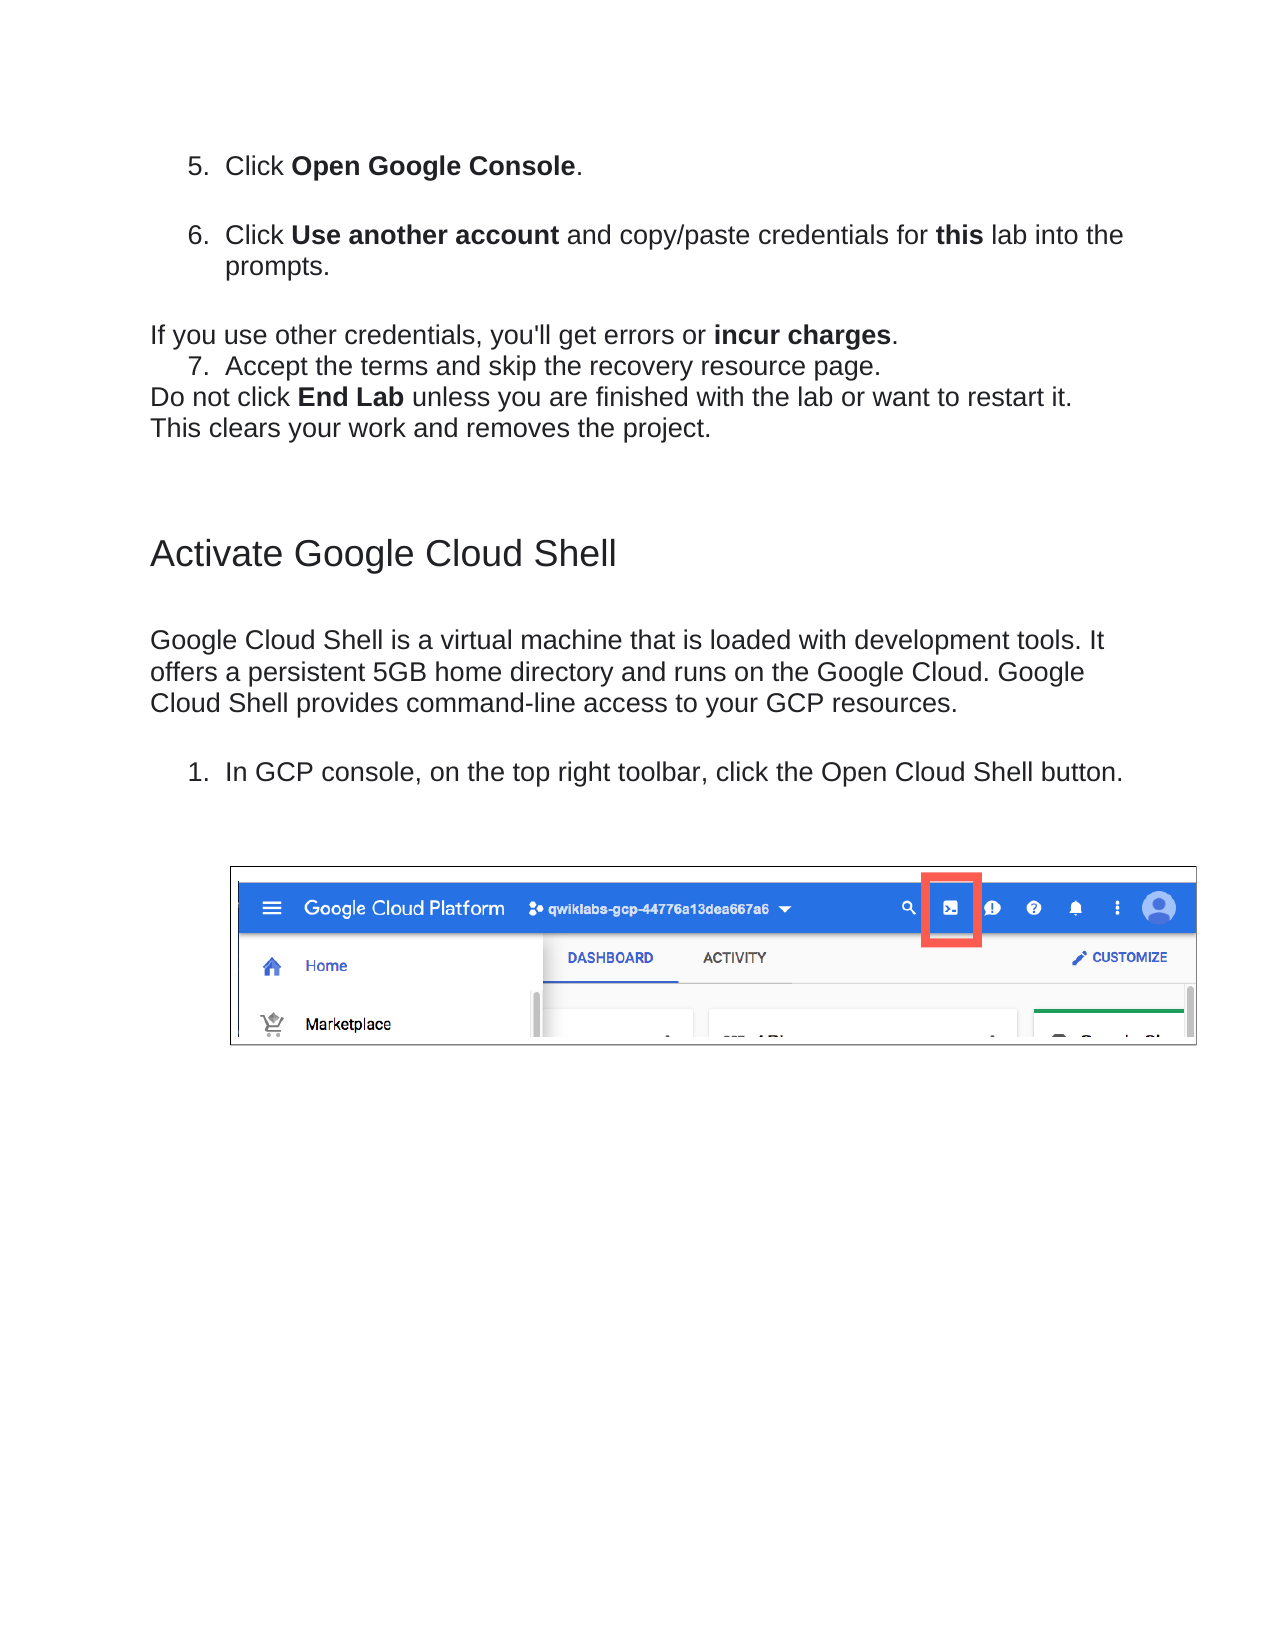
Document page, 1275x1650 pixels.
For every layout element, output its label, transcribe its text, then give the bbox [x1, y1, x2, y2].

text Do not click End Lab unless you are finished with the lab or want to restart it. This clears your work and removes the project. [150, 381, 1125, 444]
list Click Open Google Console. [187, 150, 1125, 181]
text Google Cloud Shell is a virtual machine that is loaded with development tools. It offers a persistent 5GB home directory and runs on the Google Cloud. Google Cloud Shell provides command-line access to your GCP resources. [150, 624, 1125, 718]
picture [225, 824, 1200, 1046]
list Accept the terms and skip the recovery resource page. [187, 350, 1125, 381]
list Click Use another account and copy/paste credentials for this lab into the prompts. [187, 219, 1125, 281]
list In GCP console, on the top right toolbar, click the Open Cloud Shell button. [187, 756, 1125, 787]
text If you use other credentials, you'll get errors or incur charges. [150, 319, 1125, 350]
text Activate Google Cloud Shell [150, 531, 1125, 574]
